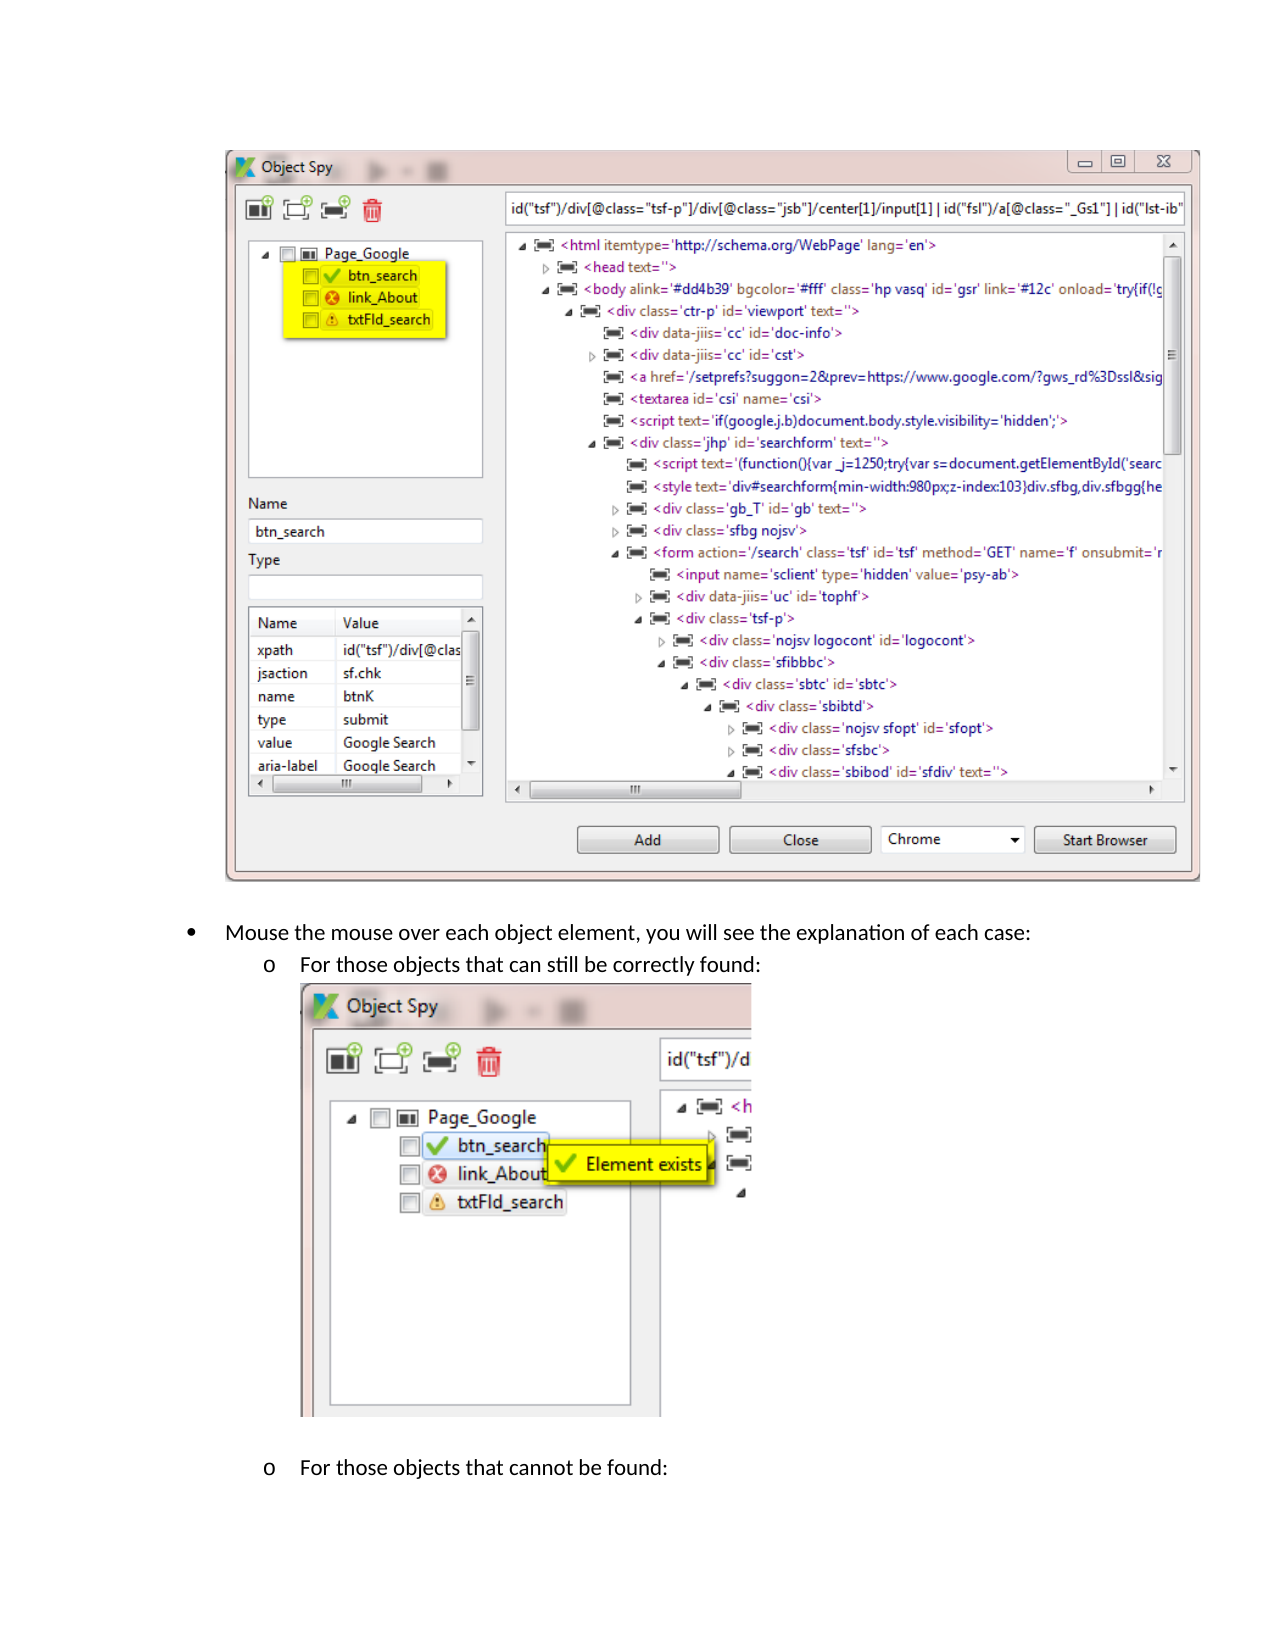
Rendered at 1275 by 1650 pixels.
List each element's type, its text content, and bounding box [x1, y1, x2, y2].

list For those objects that cannot be found: [262, 1453, 1125, 1482]
list Mouse the mouse over each object element, you will see the explanation of each case: [187, 918, 1125, 946]
picture [300, 983, 752, 1417]
list For those objects that can still be correctly found: [262, 950, 1125, 979]
picture [225, 150, 1200, 882]
